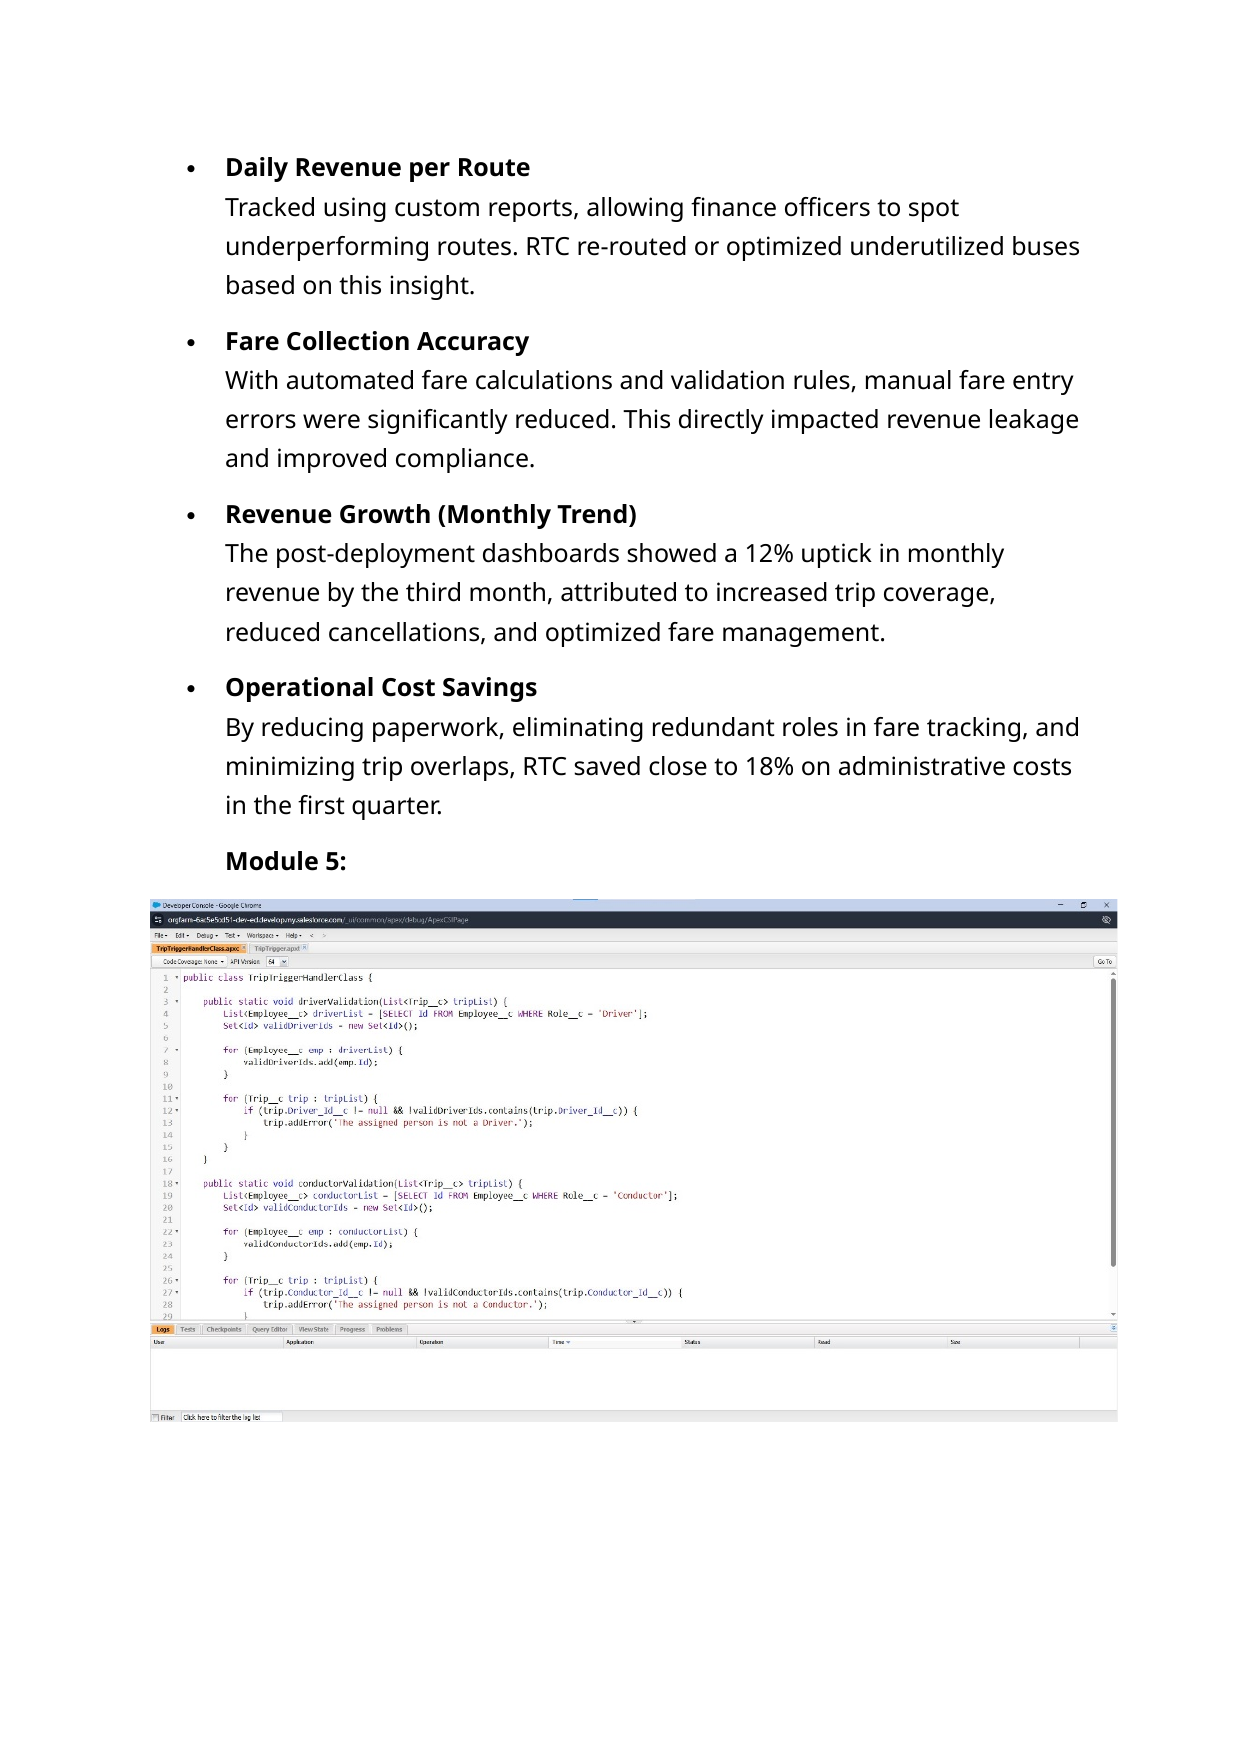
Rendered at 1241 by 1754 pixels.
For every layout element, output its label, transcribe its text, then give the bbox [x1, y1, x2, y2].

list Fare Collection Accuracy With automated fare calculations and validation rules, manual fare entry errors were significantly reduced. This directly impacted revenue leakage and improved compliance. [187, 323, 1090, 475]
list Operational Cost Savings By reducing paperwork, eliminating redundant roles in fare tracking, and minimizing trip overlaps, RTC saved close to 18% on administrative costs in the first quarter. [187, 670, 1090, 822]
list Daily Revenue per Route Tracked using custom reports, allowing finance officers to spot underperforming routes. RTC re-routed or optimized underutilized buses based on this insight. [187, 150, 1090, 302]
picture [150, 899, 1118, 1422]
list Revenue Growth (Monthly Trend) The post-deployment dashboards showed a 12% uptick in monthly revenue by the third month, attributed to increased trip coverage, reduced cancellations, and optimized fare management. [187, 497, 1090, 648]
text Module 5: [225, 843, 1090, 877]
